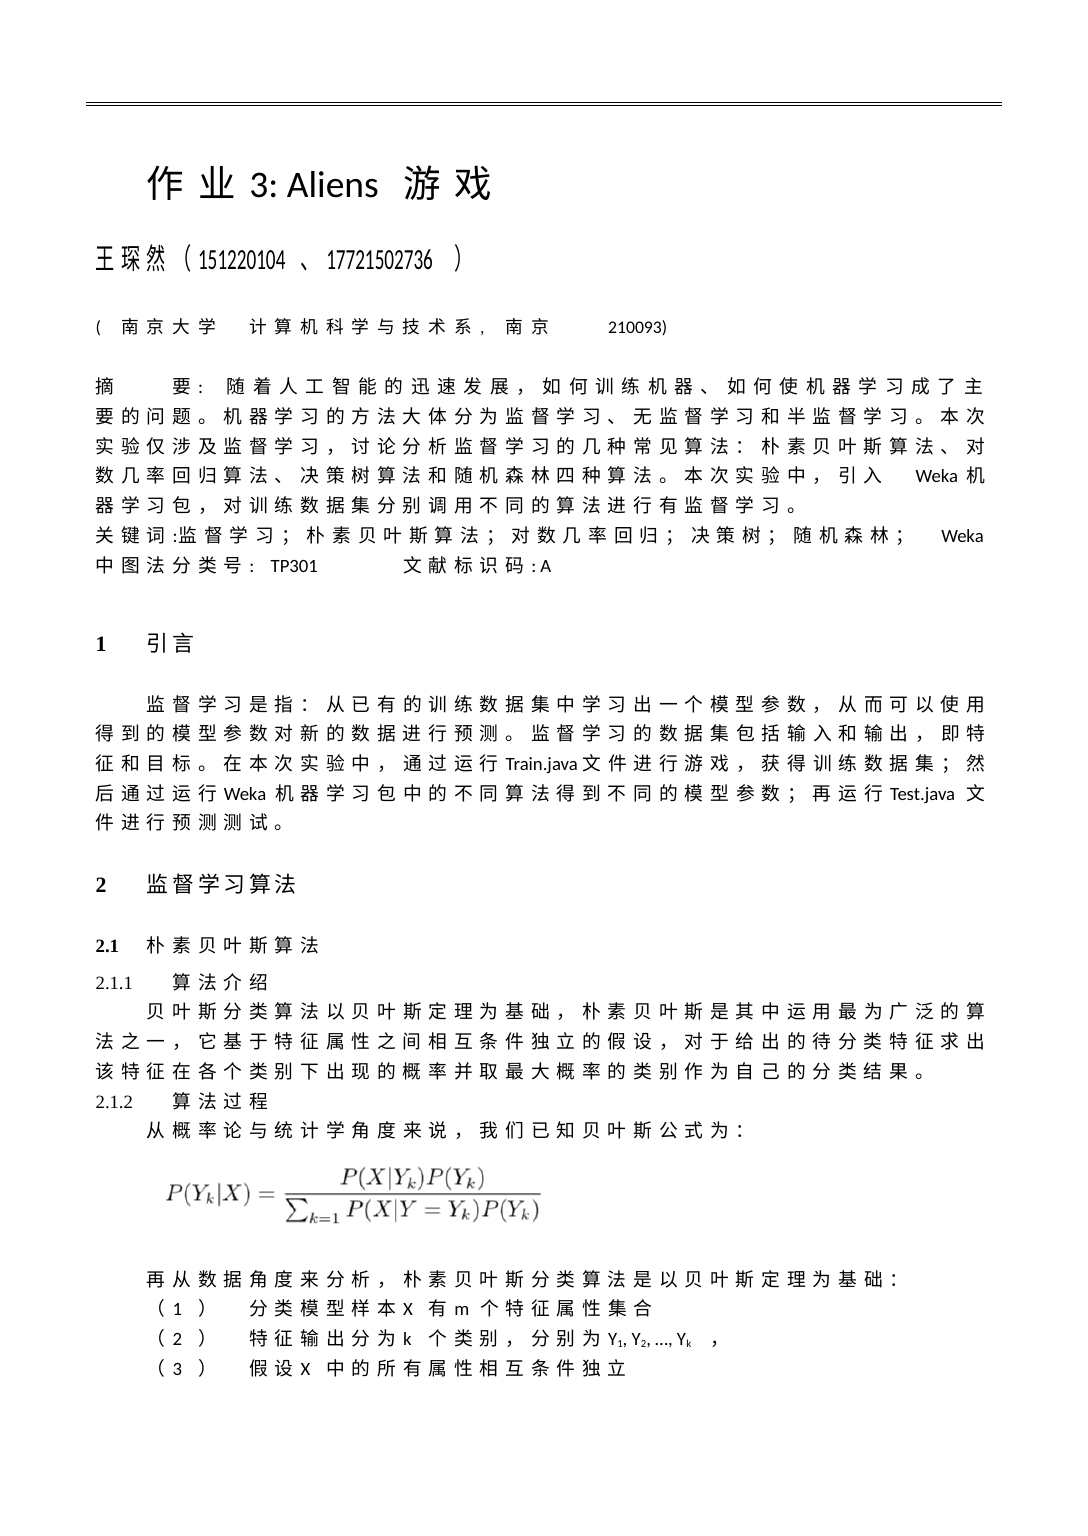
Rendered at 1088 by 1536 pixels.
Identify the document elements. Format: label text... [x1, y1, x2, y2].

text (南京大学 计算机科学与技术系, 南京 210093) [95, 311, 992, 341]
text 摘 要: 随着人工智能的迅速发展，如何训练机器、如何使机器学习成了主要的问题。机器学习的方法大体分为监督学习、无监督学习和半监督学习。本次实验仅涉及监督学习，讨论分析监督学习的几种常见算法：朴素贝叶斯算法、对数几率回归算法、决策树算法和随机森林四种算法。本次实验中，引入 Weka 机器学习包，对训练数据集分别调用不同的算法进行有监督学习。 [95, 371, 992, 519]
text 中图法分类号: TP301 文献标识码: A [95, 549, 992, 579]
subtitle 作业3: Aliens游戏 [95, 151, 992, 210]
text 从概率论与统计学角度来说，我们已知贝叶斯公式为： [95, 1115, 992, 1144]
list 分类模型样本X有m个特征属性集合 [134, 1293, 992, 1322]
list 特征输出分为k个类别，分别为Y1, Y2, …, Yk， [134, 1322, 992, 1352]
subtitle 算法过程 [95, 1085, 992, 1115]
text 再从数据角度来分析，朴素贝叶斯分类算法是以贝叶斯定理为基础： [95, 1263, 992, 1293]
subtitle 朴素贝叶斯算法 [95, 929, 992, 959]
text 王琛然（151220104、17721502736） [95, 227, 992, 286]
text 监督学习是指：从已有的训练数据集中学习出一个模型参数，从而可以使用得到的模型参数对新的数据进行预测。监督学习的数据集包括输入和输出，即特征和目标。在本次实验中，通过运行Train.java文件进行游戏，获得训练数据集；然后通过运行Weka机器学习包中的不同算法得到不同的模型参数；再运行Test.java文件进行预测测试。 [95, 688, 992, 836]
picture [146, 1144, 574, 1240]
subtitle 监督学习算法 [95, 853, 992, 912]
text 关键词: 监督学习；朴素贝叶斯算法；对数几率回归；决策树；随机森林；Weka [95, 519, 992, 549]
text 贝叶斯分类算法以贝叶斯定理为基础，朴素贝叶斯是其中运用最为广泛的算法之一，它基于特征属性之间相互条件独立的假设，对于给出的待分类特征求出该特征在各个类别下出现的概率并取最大概率的类别作为自己的分类结果。 [95, 996, 992, 1085]
subtitle 引言 [95, 612, 992, 671]
subtitle 算法介绍 [95, 966, 992, 996]
list 假设X中的所有属性相互条件独立 [134, 1352, 992, 1382]
